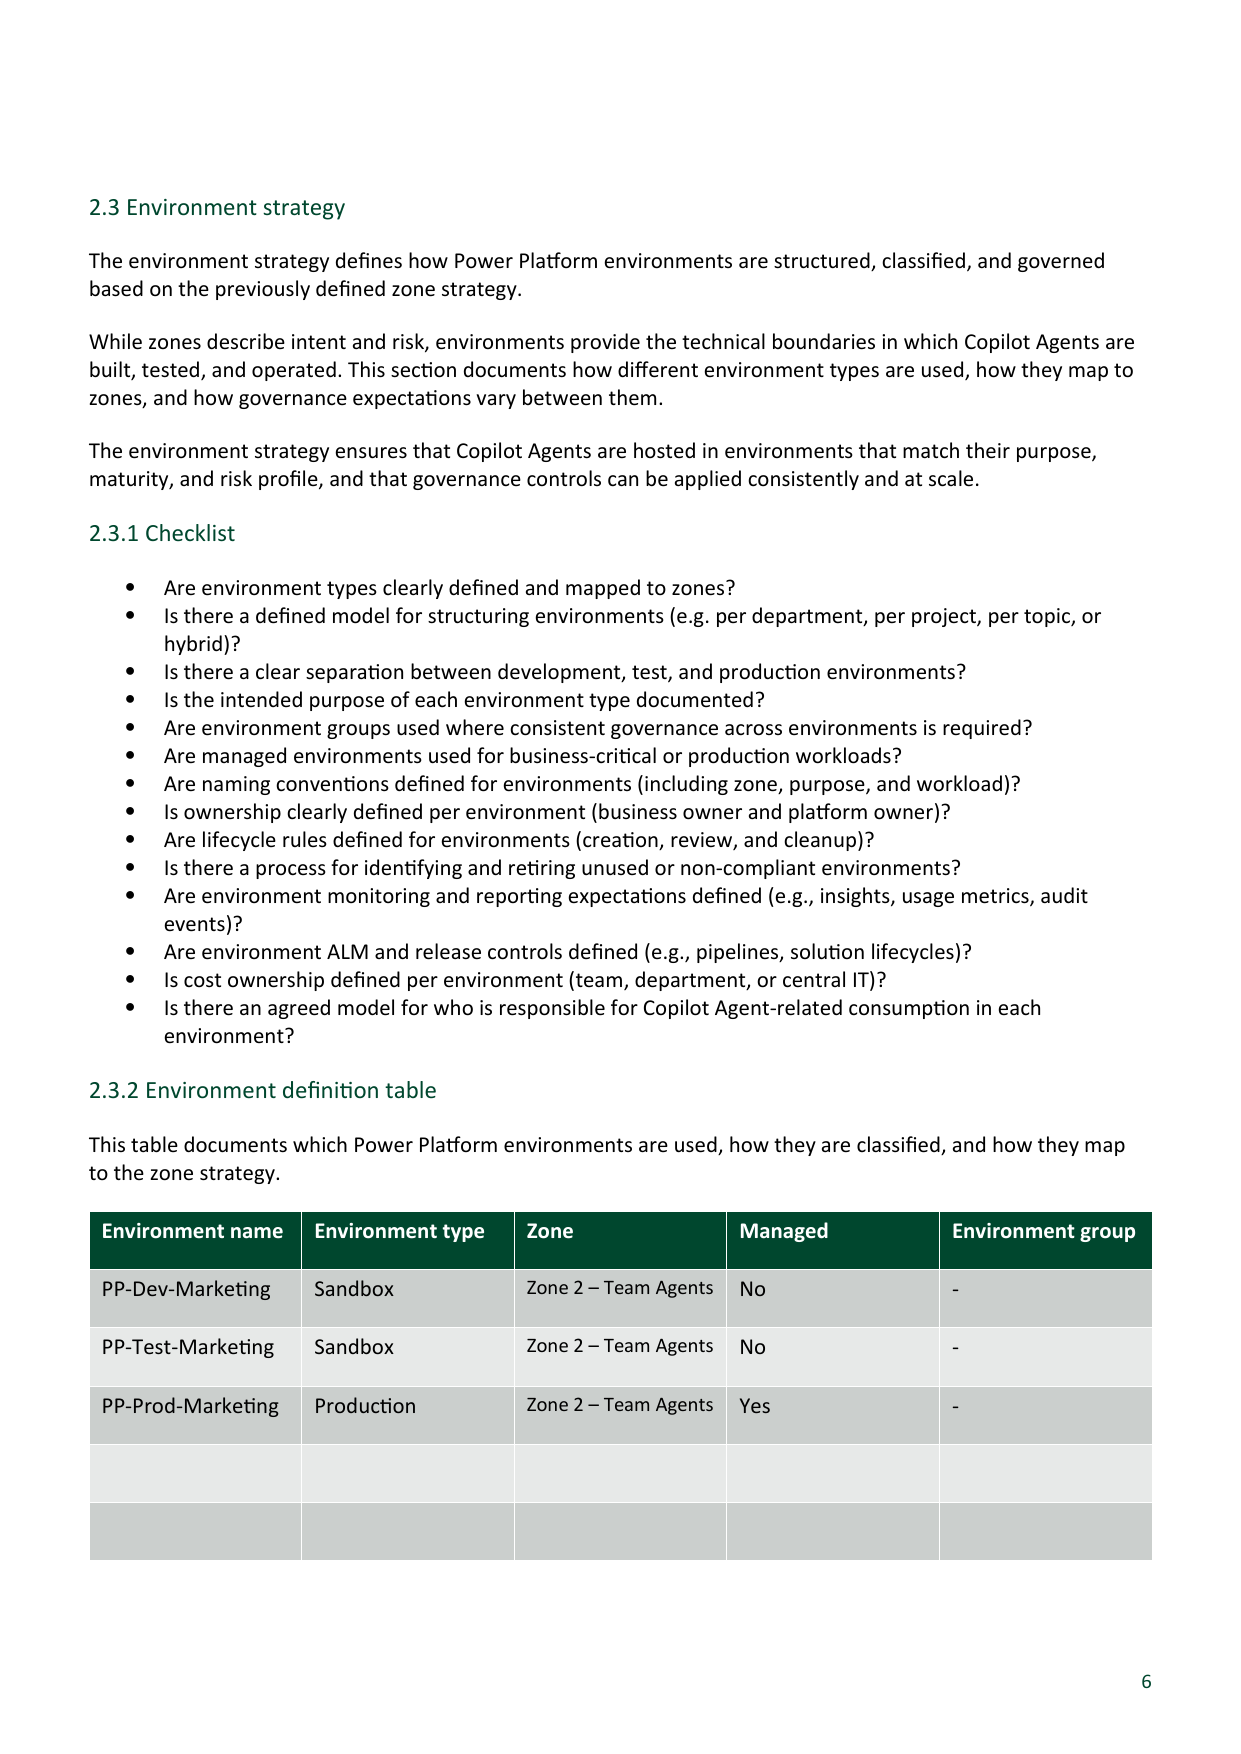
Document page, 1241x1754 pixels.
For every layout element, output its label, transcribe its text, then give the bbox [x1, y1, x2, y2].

table_cell [727, 1503, 939, 1560]
table_header Zone [515, 1212, 726, 1269]
table_cell PP-Dev-Marketing [90, 1270, 301, 1327]
table_cell [940, 1503, 1152, 1560]
table_cell [940, 1445, 1152, 1502]
table_cell No [727, 1270, 939, 1327]
list Are environment groups used where consistent governance across environments is required? [126, 713, 1152, 741]
subtitle Environment definition table [88, 1074, 1152, 1105]
text While zones describe intent and risk, environments provide the technical boundaries in which Copilot Agents are built, tested, and operated. This section documents how different environment types are used, how they map to zones, and how governance expectations vary between them. [88, 327, 1152, 411]
table_cell [515, 1445, 726, 1502]
table_header Environment type [302, 1212, 514, 1269]
list Is there a clear separation between development, test, and production environments? [126, 657, 1152, 685]
table_cell PP-Test-Marketing [90, 1328, 301, 1386]
text This table documents which Power Platform environments are used, how they are classified, and how they map to the zone strategy. [88, 1130, 1152, 1186]
table_cell No [727, 1328, 939, 1386]
text The environment strategy ensures that Copilot Agents are hosted in environments that match their purpose, maturity, and risk profile, and that governance controls can be applied consistently and at scale. [88, 436, 1152, 492]
list Are naming conventions defined for environments (including zone, purpose, and workload)? [126, 769, 1152, 797]
list Are environment types clearly defined and mapped to zones? [126, 573, 1152, 601]
list Are lifecycle rules defined for environments (creation, review, and cleanup)? [126, 825, 1152, 853]
table_cell Zone 2 – Team Agents [515, 1328, 726, 1386]
list Are environment monitoring and reporting expectations defined (e.g., insights, usage metrics, audit events)? [126, 881, 1152, 937]
table_cell [90, 1503, 301, 1560]
list Is ownership clearly defined per environment (business owner and platform owner)? [126, 797, 1152, 825]
table_cell - [940, 1328, 1152, 1386]
table_header Environment group [940, 1212, 1152, 1269]
table_cell [302, 1503, 514, 1560]
table_cell [515, 1503, 726, 1560]
list Is there a process for identifying and retiring unused or non-compliant environments? [126, 853, 1152, 881]
table_cell [302, 1445, 514, 1502]
list Is there a defined model for structuring environments (e.g. per department, per project, per topic, or hybrid)? [126, 601, 1152, 657]
table_cell Zone 2 – Team Agents [515, 1270, 726, 1327]
table_cell Sandbox [302, 1270, 514, 1327]
list Are environment ALM and release controls defined (e.g., pipelines, solution lifecycles)? [126, 937, 1152, 965]
list Is there an agreed model for who is responsible for Copilot Agent-related consumption in each environment? [126, 993, 1152, 1049]
subtitle Environment strategy [88, 190, 1152, 221]
table_cell Zone 2 – Team Agents [515, 1387, 726, 1444]
table_header Environment name [90, 1212, 301, 1269]
table_cell Production [302, 1387, 514, 1444]
table_cell Sandbox [302, 1328, 514, 1386]
table_cell PP-Prod-Marketing [90, 1387, 301, 1444]
list Is the intended purpose of each environment type documented? [126, 685, 1152, 713]
list Is cost ownership defined per environment (team, department, or central IT)? [126, 965, 1152, 993]
subtitle Checklist [88, 517, 1152, 548]
table_cell - [940, 1270, 1152, 1327]
text The environment strategy defines how Power Platform environments are structured, classified, and governed based on the previously defined zone strategy. [88, 246, 1152, 302]
table_cell [90, 1445, 301, 1502]
table_cell Yes [727, 1387, 939, 1444]
table_header Managed [727, 1212, 939, 1269]
table_cell [727, 1445, 939, 1502]
list Are managed environments used for business-critical or production workloads? [126, 741, 1152, 769]
table_cell - [940, 1387, 1152, 1444]
